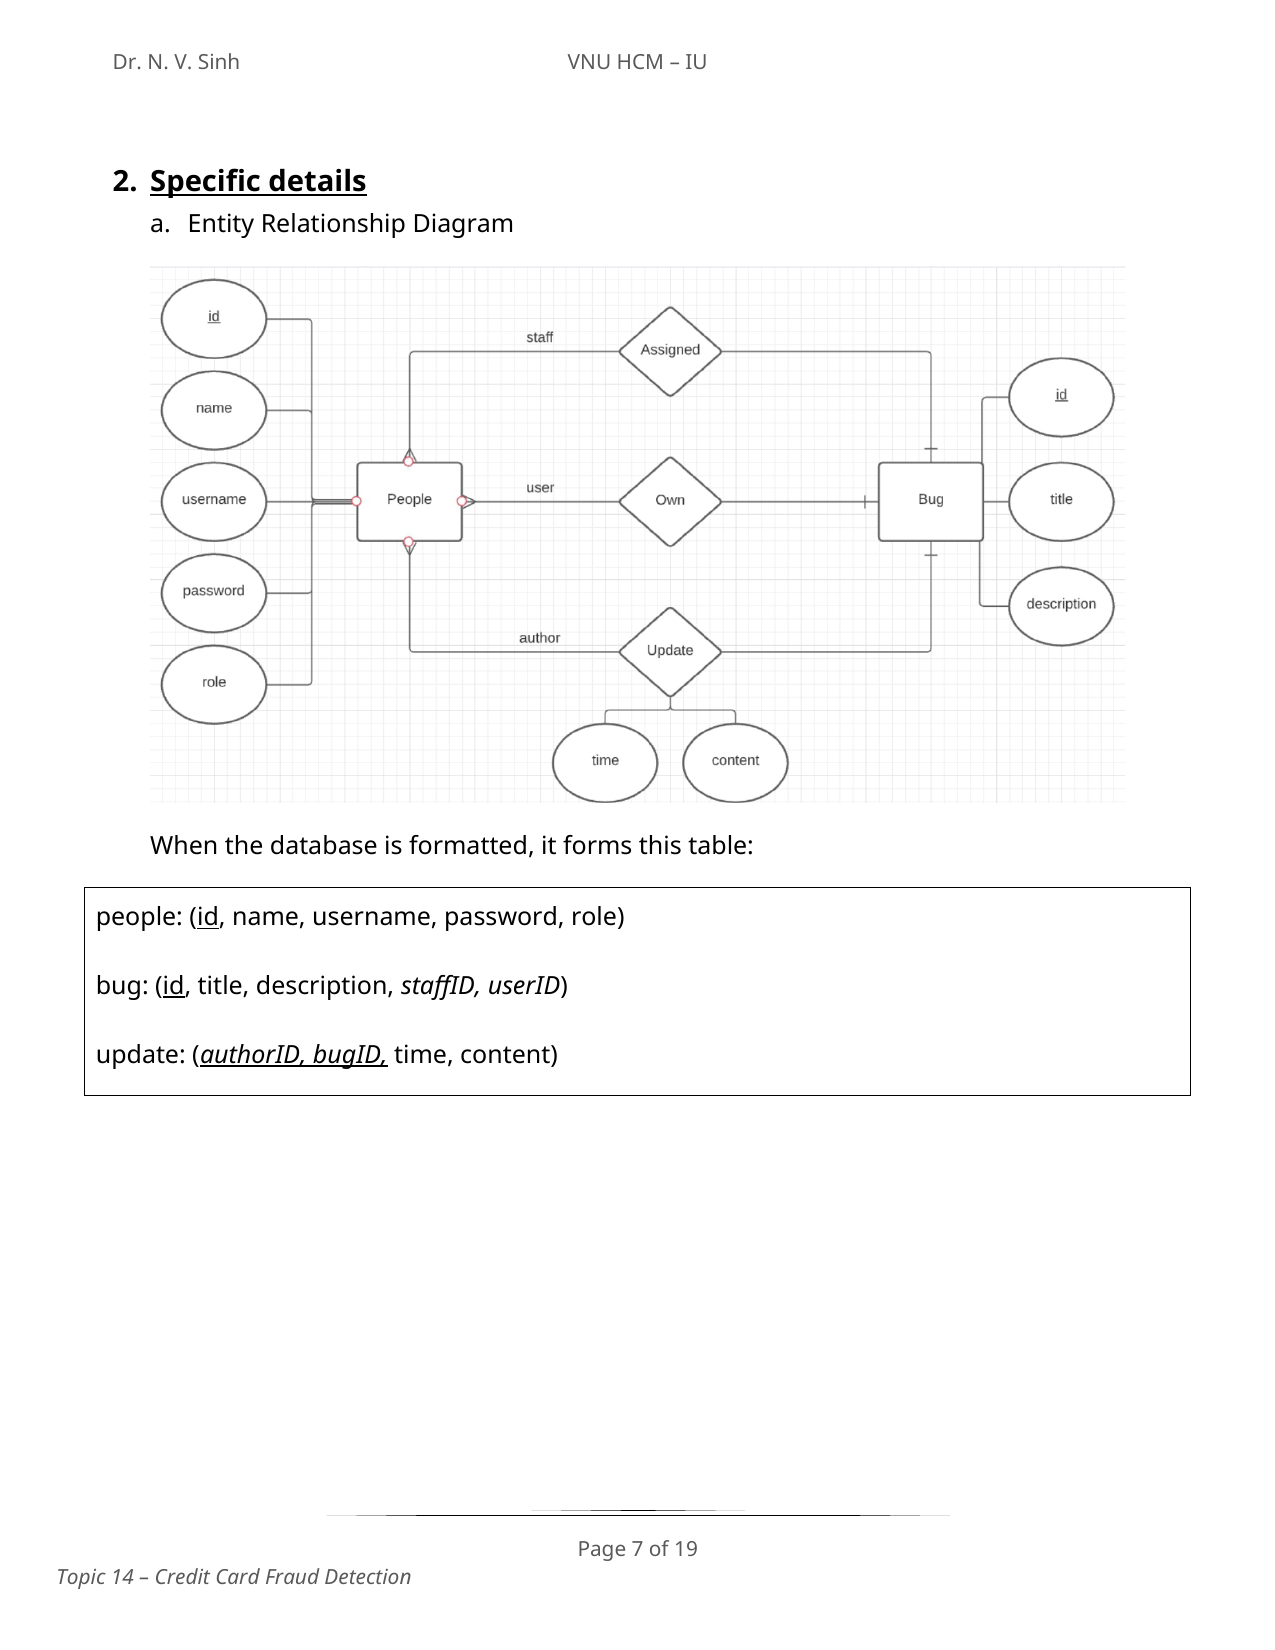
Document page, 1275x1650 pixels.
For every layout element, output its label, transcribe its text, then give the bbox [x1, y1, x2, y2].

list Entity Relationship Diagram [150, 206, 1125, 240]
list Specific details [112, 160, 1125, 200]
table_cell update: (authorID, bugID, time, content) [85, 1026, 1190, 1095]
table_header people: (id, name, username, password, role) [85, 888, 1190, 957]
table_cell bug: (id, title, description, staffID, userID) [85, 957, 1190, 1026]
picture [150, 266, 1125, 803]
text When the database is formatted, it forms this table: [150, 827, 1125, 861]
